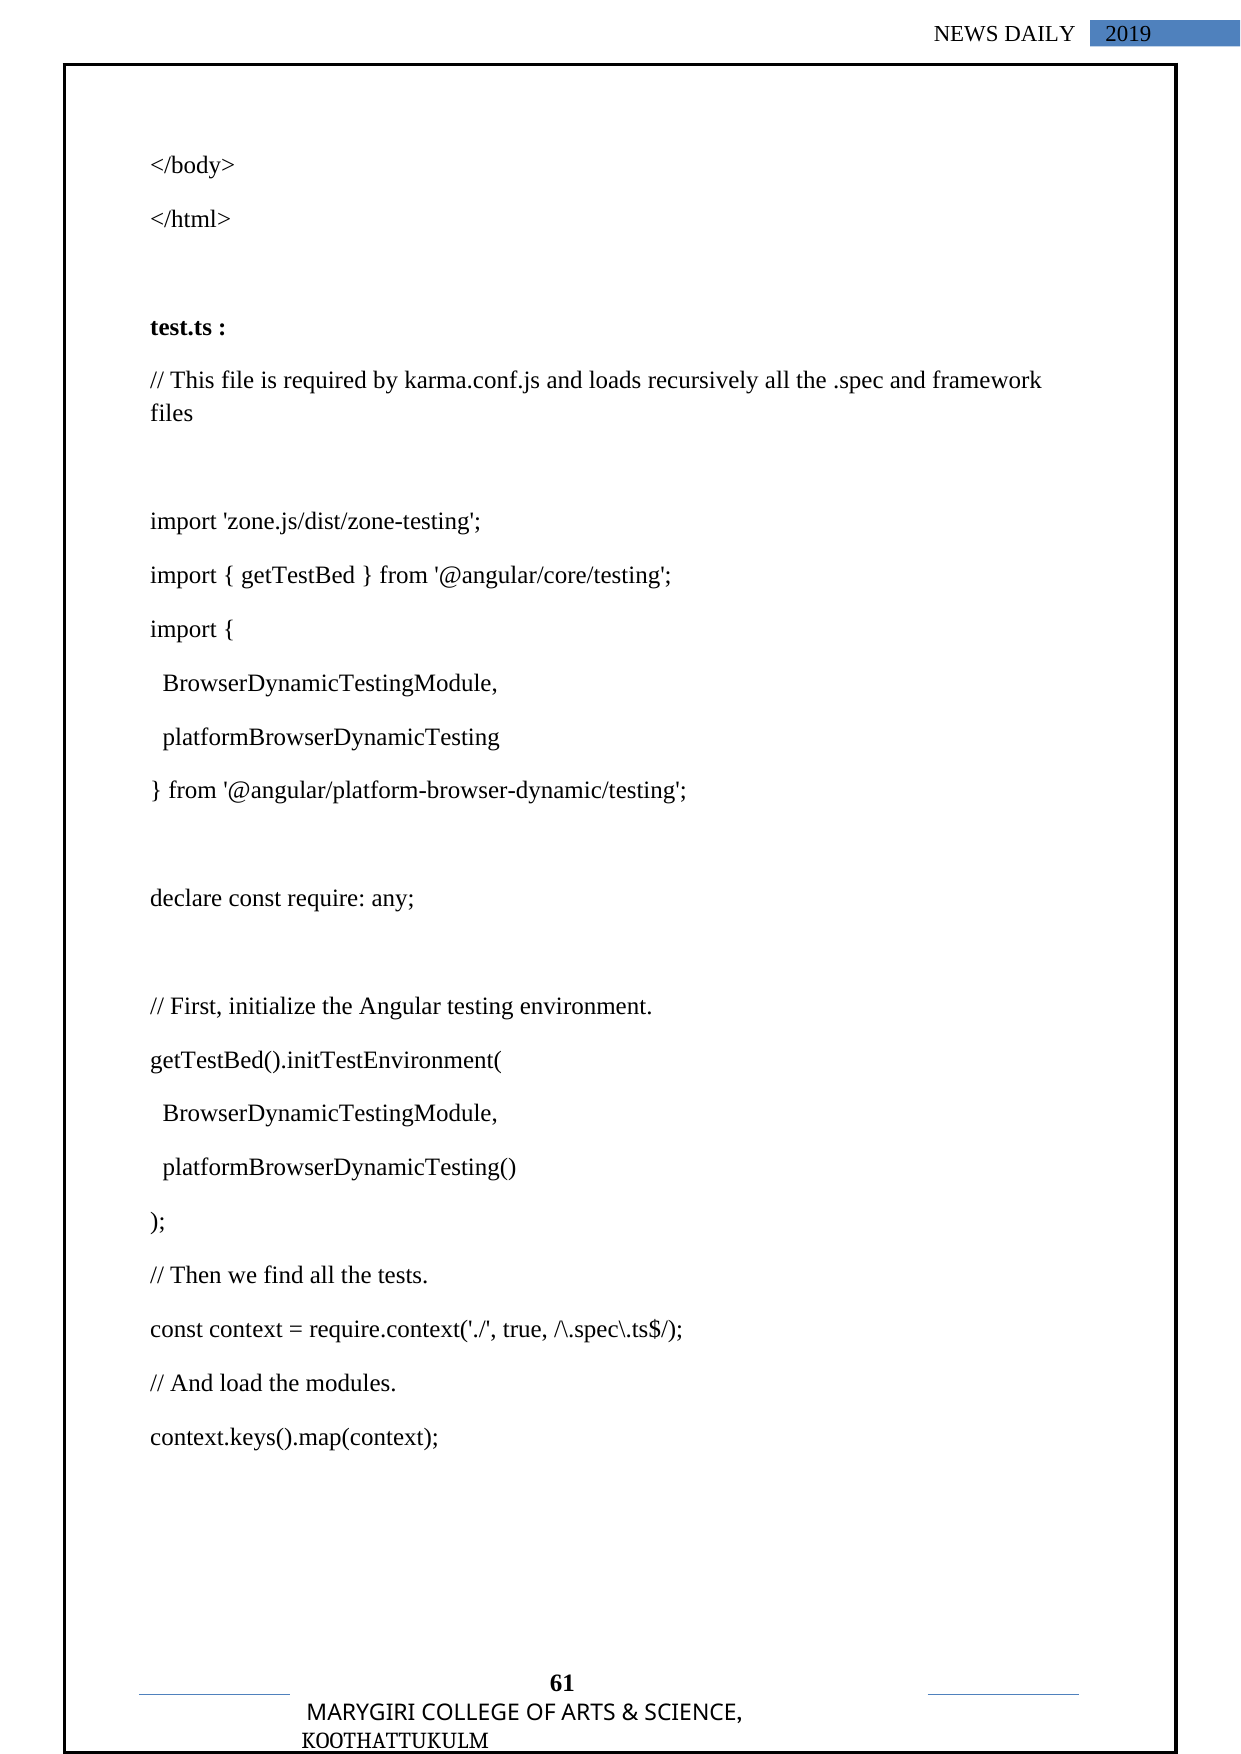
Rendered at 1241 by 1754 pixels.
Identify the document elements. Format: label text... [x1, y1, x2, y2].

text </html> [150, 204, 1090, 233]
text import 'zone.js/dist/zone-testing'; [150, 506, 1090, 535]
text BrowserDynamicTestingModule, [150, 1098, 1090, 1127]
text } from '@angular/platform-browser-dynamic/testing'; [150, 775, 1090, 804]
text // First, initialize the Angular testing environment. [150, 991, 1090, 1019]
text </body> [150, 150, 1090, 179]
text // This file is required by karma.conf.js and loads recursively all the .spec and framework files [150, 365, 1090, 427]
text // Then we find all the tests. [150, 1260, 1090, 1289]
text declare const require: any; [150, 883, 1090, 912]
text const context = require.context('./', true, /\.spec\.ts$/); [150, 1314, 1090, 1343]
text platformBrowserDynamicTesting [150, 722, 1090, 750]
text test.ts : [150, 312, 1090, 340]
text // And load the modules. [150, 1368, 1090, 1397]
text ); [150, 1206, 1090, 1235]
text BrowserDynamicTestingModule, [150, 668, 1090, 696]
text import { getTestBed } from '@angular/core/testing'; [150, 560, 1090, 589]
text platformBrowserDynamicTesting() [150, 1152, 1090, 1181]
text getTestBed().initTestEnvironment( [150, 1045, 1090, 1073]
text import { [150, 614, 1090, 643]
text context.keys().map(context); [150, 1422, 1090, 1450]
